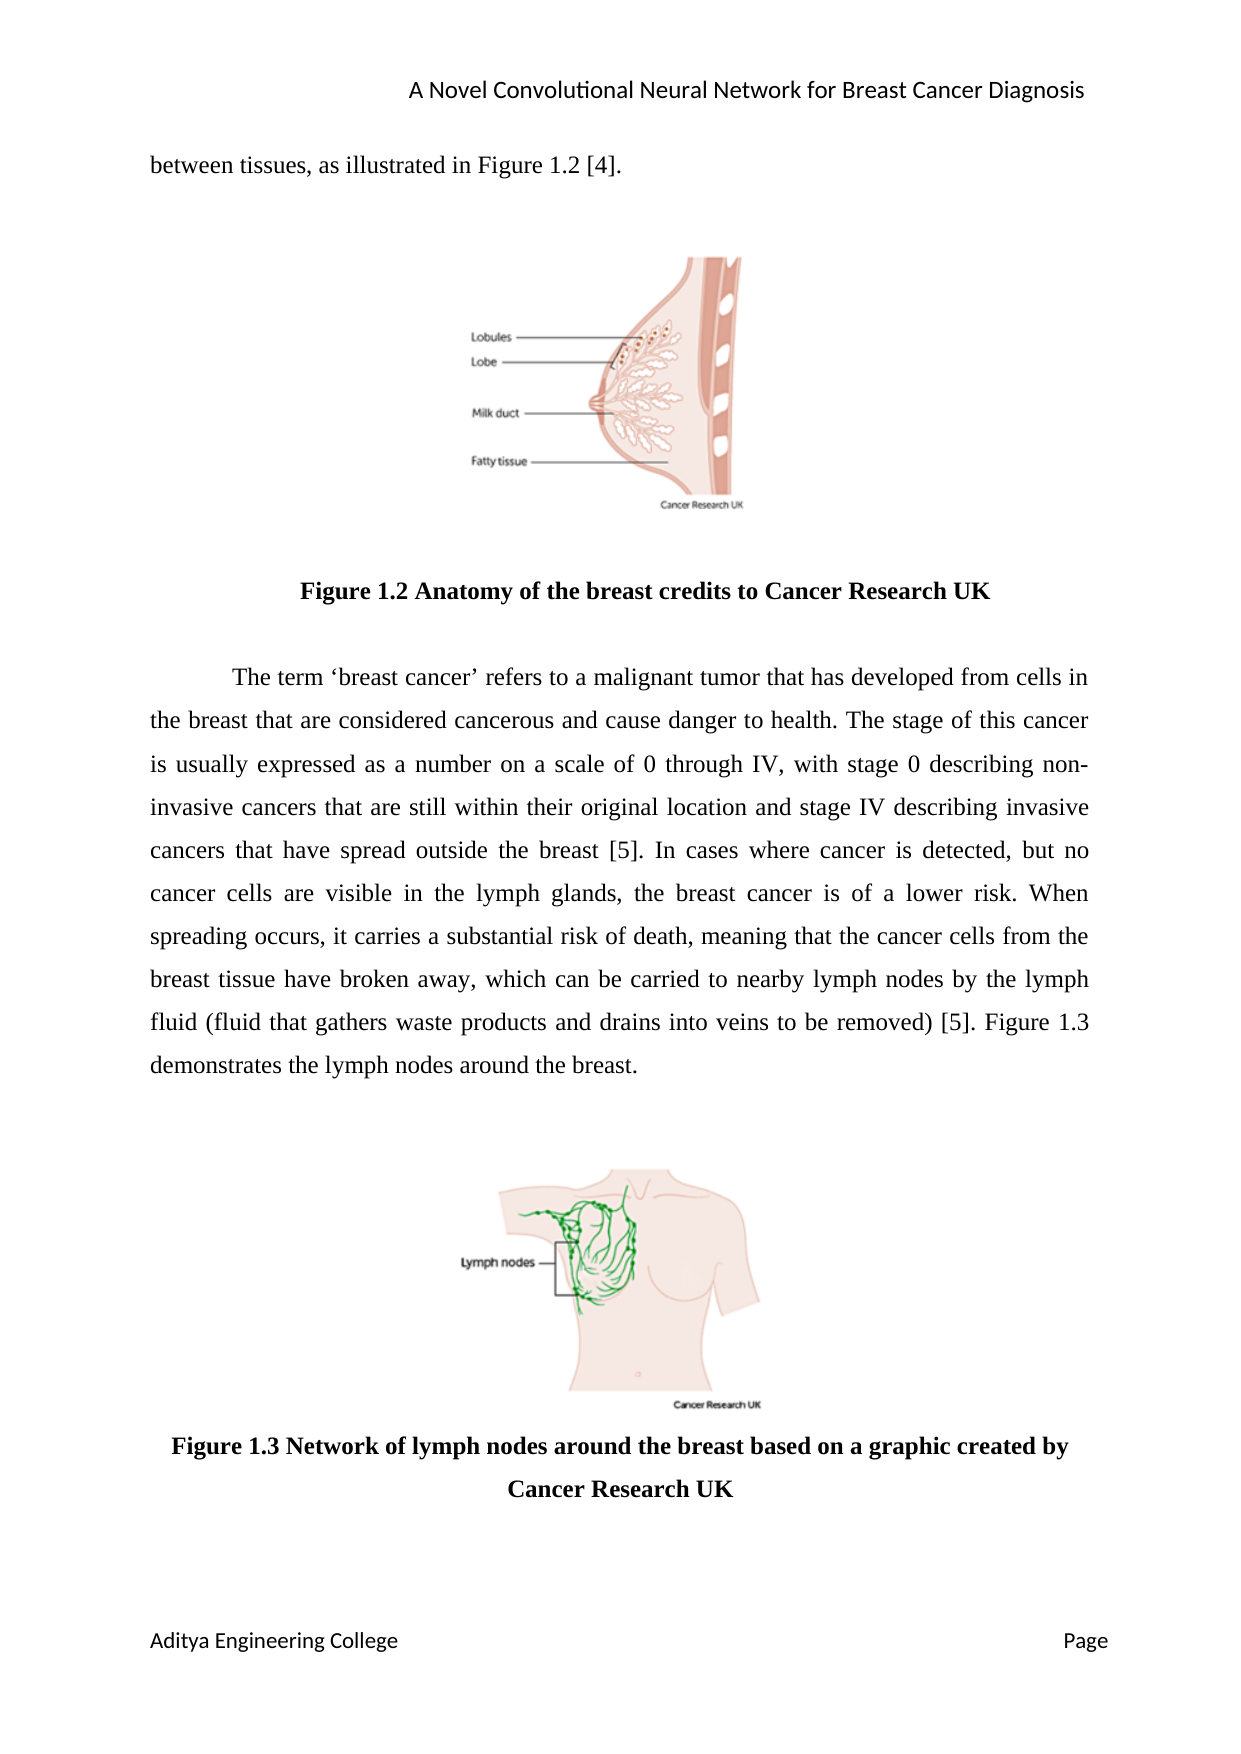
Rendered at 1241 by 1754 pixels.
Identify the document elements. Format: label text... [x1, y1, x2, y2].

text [150, 150, 1090, 179]
text The term ‘breast cancer’ refers to a malignant tumor that has developed from cells in the breast that are considered cancerous and cause danger to health. The stage of this cancer is usually expressed as a number on a scale of 0 through IV, with stage 0 describing non-invasive cancers that are still within their original location and stage IV describing invasive cancers that have spread outside the breast [5]. In cases where cancer is detected, but no cancer cells are visible in the lymph glands, the breast cancer is of a lower risk. When spreading occurs, it carries a substantial risk of death, meaning that the cancer cells from the breast tissue have broken away, which can be carried to nearby lymph nodes by the lymph fluid (fluid that gathers waste products and drains into veins to be removed) [5]. Figure 1.3 demonstrates the lymph nodes around the breast. [150, 662, 1090, 1079]
text Figure 1.3 Network of lymph nodes around the breast based on a graphic created by Cancer Research UK [150, 1431, 1090, 1503]
picture [442, 1136, 798, 1418]
picture [431, 225, 787, 549]
